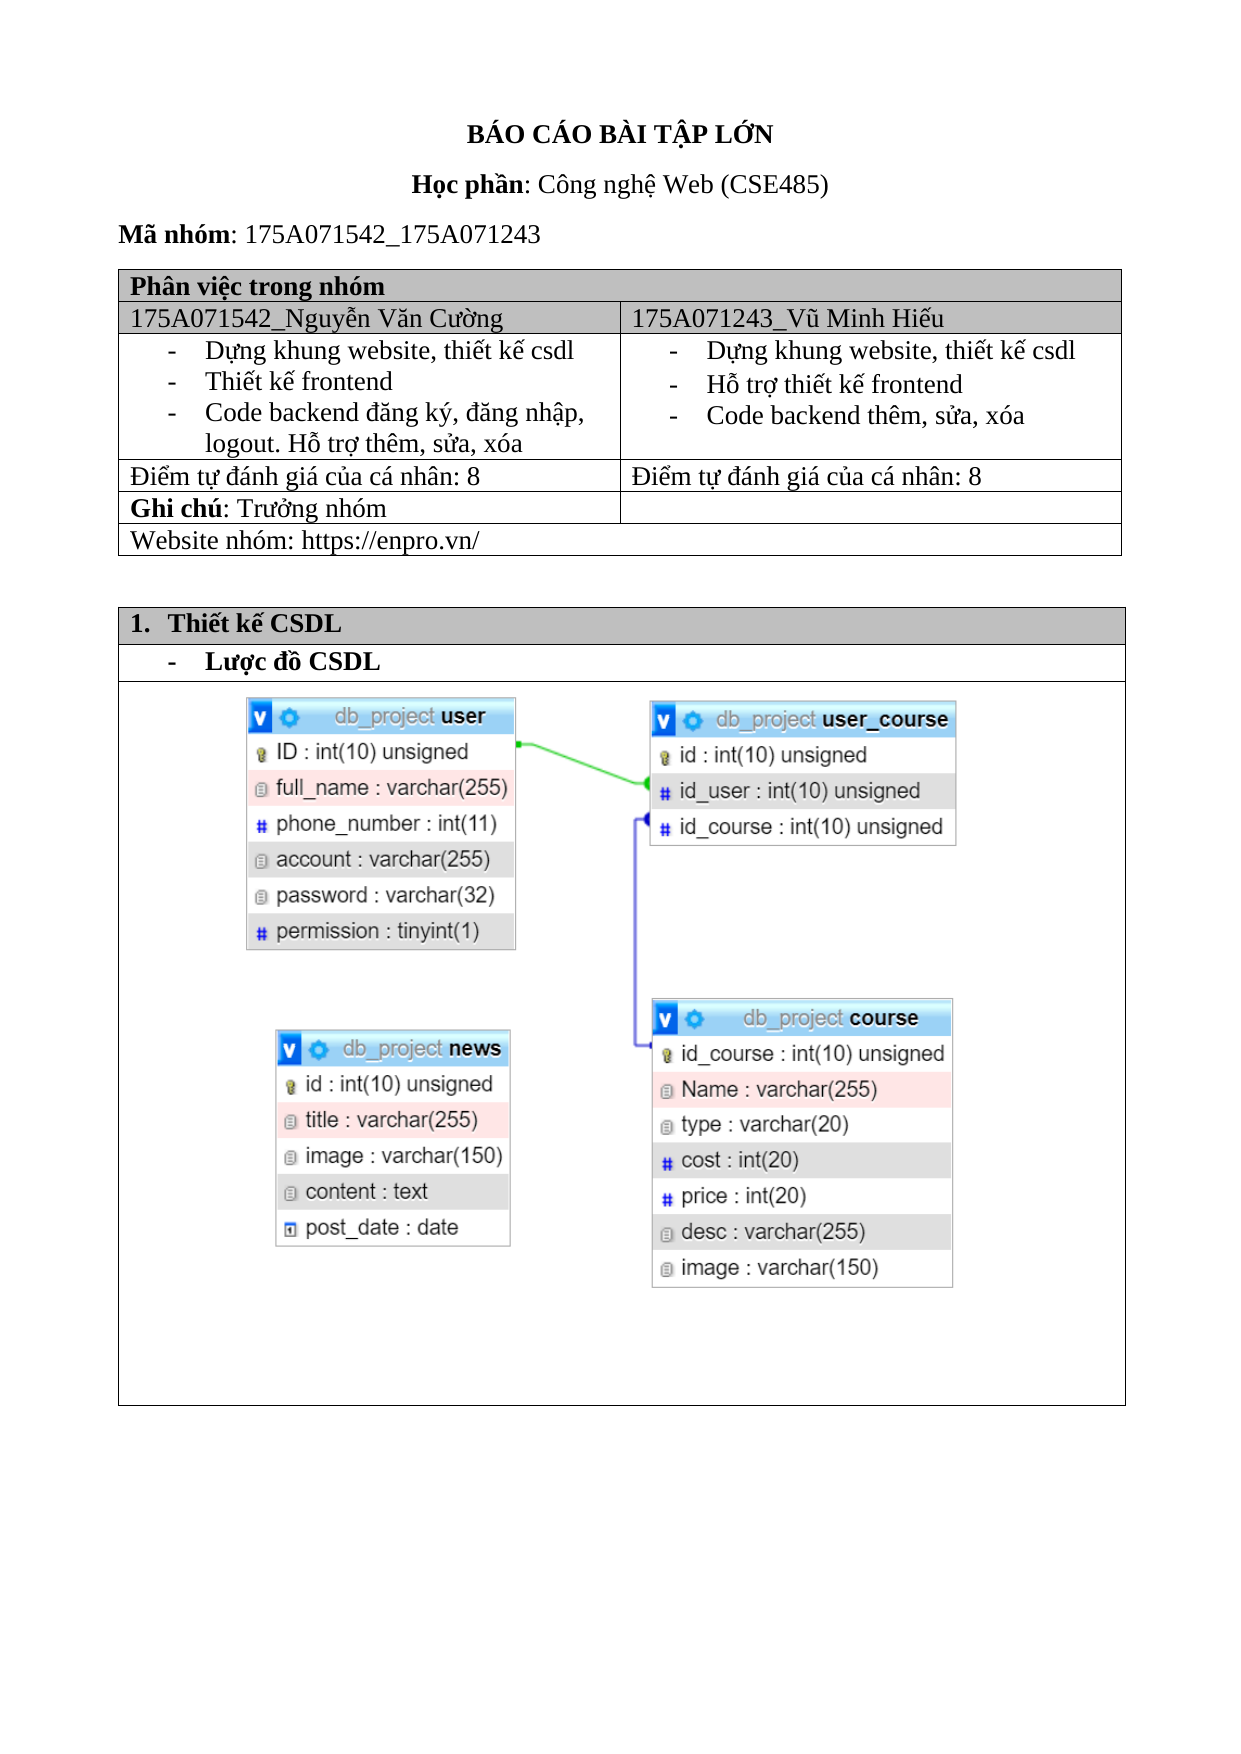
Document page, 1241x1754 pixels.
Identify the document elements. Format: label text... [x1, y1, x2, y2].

table_cell 175A071243_Vũ Minh Hiếu [621, 302, 1121, 333]
table_header Thiết kế CSDL [119, 608, 1125, 644]
table_header Phân việc trong nhóm [119, 270, 1121, 301]
text Mã nhóm: 175A071542_175A071243 [118, 218, 1122, 250]
table_cell Điểm tự đánh giá của cá nhân: 8 [119, 460, 620, 491]
table_cell [119, 682, 1125, 1405]
table_cell 175A071542_Nguyễn Văn Cường [119, 302, 620, 333]
text BÁO CÁO BÀI TẬP LỚN [118, 118, 1122, 149]
picture [129, 682, 1040, 1314]
table_cell Website nhóm: https://enpro.vn/ [119, 524, 1121, 555]
table_cell Ghi chú: Trưởng nhóm [119, 492, 620, 523]
table_cell Điểm tự đánh giá của cá nhân: 8 [621, 460, 1121, 491]
table_cell Dựng khung website, thiết kế csdl Hỗ trợ thiết kế frontend Code backend thêm, sửa, xóa [621, 334, 1121, 459]
text Học phần: Công nghệ Web (CSE485) [118, 168, 1122, 199]
table_cell [621, 492, 1121, 523]
table_cell Dựng khung website, thiết kế csdl Thiết kế frontend Code backend đăng ký, đăng nhập, logout. Hỗ trợ thêm, sửa, xóa [119, 334, 620, 459]
table_cell Lược đồ CSDL [119, 645, 1125, 681]
